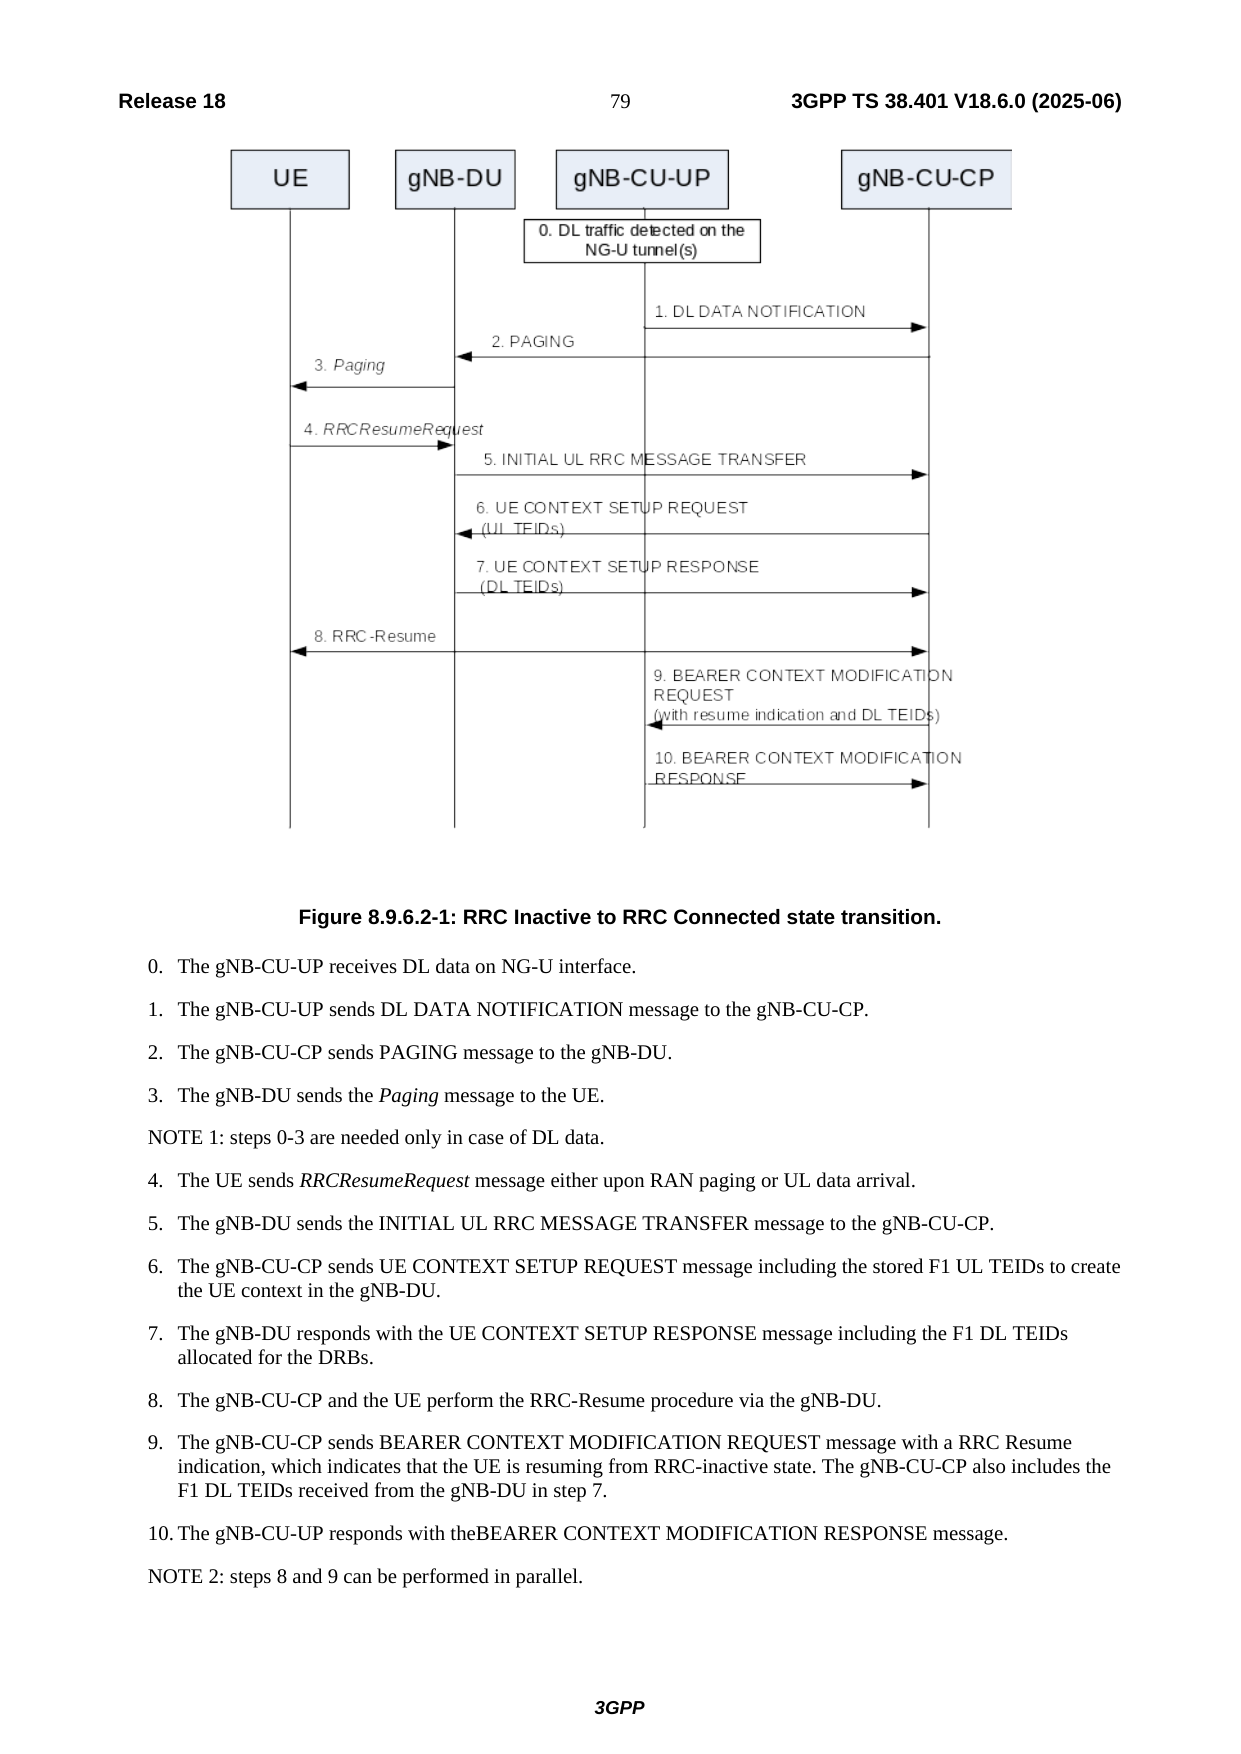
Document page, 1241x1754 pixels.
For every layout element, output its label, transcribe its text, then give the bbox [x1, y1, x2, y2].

text 7. The gNB-DU responds with the UE CONTEXT SETUP RESPONSE message including the F1 DL TEIDs allocated for the DRBs. [148, 1321, 1122, 1369]
text 3. The gNB-DU sends the Paging message to the UE. [148, 1082, 1122, 1107]
text 5. The gNB-DU sends the INITIAL UL RRC MESSAGE TRANSFER message to the gNB-CU-CP. [148, 1211, 1122, 1235]
text 0. The gNB-CU-UP receives DL data on NG-U interface. [148, 954, 1122, 978]
text 4. The UE sends RRCResumeRequest message either upon RAN paging or UL data arrival. [148, 1168, 1122, 1192]
text 10. The gNB-CU-UP responds with theBEARER CONTEXT MODIFICATION RESPONSE message. [148, 1521, 1122, 1545]
text 6. The gNB-CU-CP sends UE CONTEXT SETUP REQUEST message including the stored F1 UL TEIDs to create the UE context in the gNB-DU. [148, 1254, 1122, 1302]
text 2. The gNB-CU-CP sends PAGING message to the gNB-DU. [148, 1040, 1122, 1064]
text NOTE 1: steps 0-3 are needed only in case of DL data. [148, 1125, 1122, 1149]
text Figure 8.9.6.2-1: RRC Inactive to RRC Connected state transition. [118, 905, 1122, 929]
text 8. The gNB-CU-CP and the UE perform the RRC-Resume procedure via the gNB-DU. [148, 1387, 1122, 1412]
text NOTE 2: steps 8 and 9 can be performed in parallel. [148, 1564, 1122, 1588]
text 9. The gNB-CU-CP sends BEARER CONTEXT MODIFICATION REQUEST message with a RRC Resume indication, which indicates that the UE is resuming from RRC-inactive state. The gNB-CU-CP also includes the F1 DL TEIDs received from the gNB-DU in step 7. [148, 1430, 1122, 1502]
text 1. The gNB-CU-UP sends DL DATA NOTIFICATION message to the gNB-CU-CP. [148, 997, 1122, 1021]
